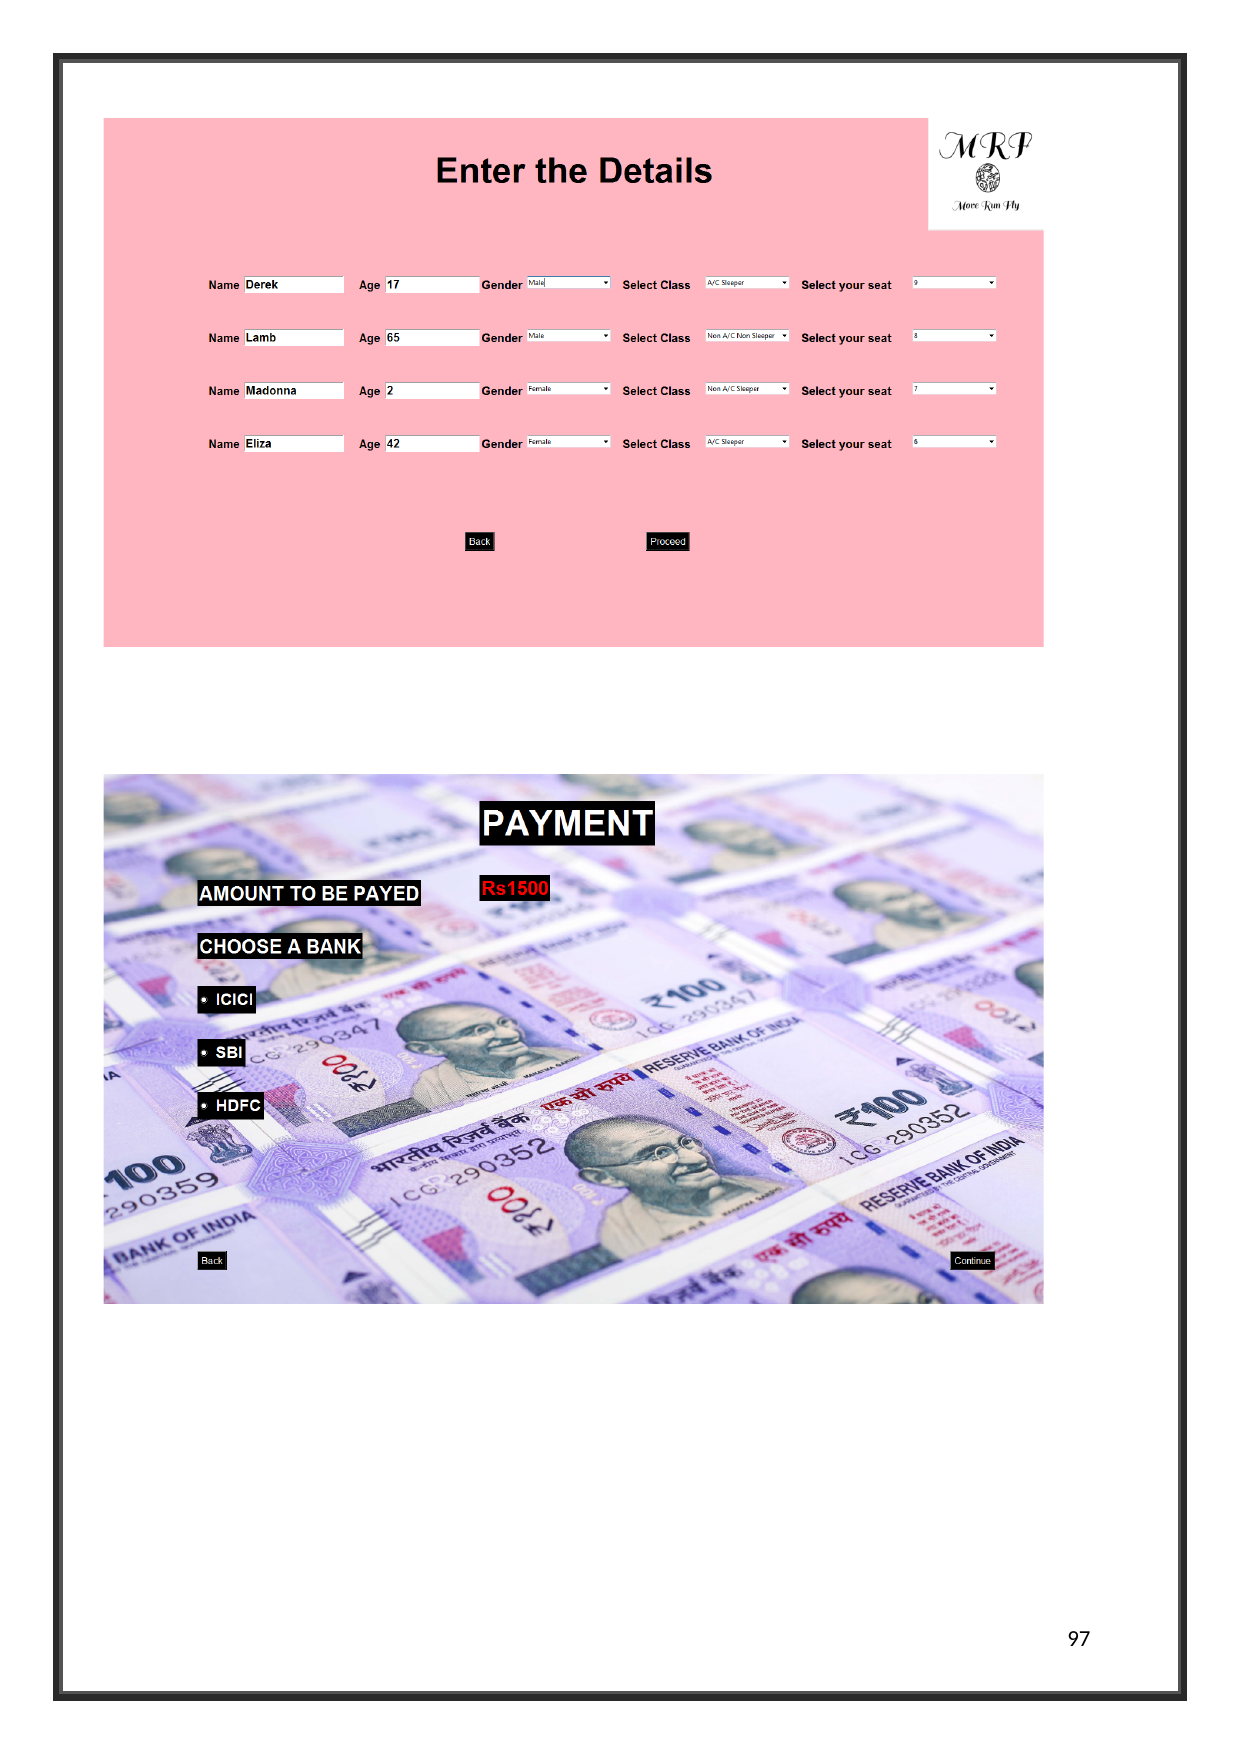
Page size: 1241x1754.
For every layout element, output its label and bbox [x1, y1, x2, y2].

picture [103, 774, 1044, 1304]
picture [103, 118, 1044, 647]
